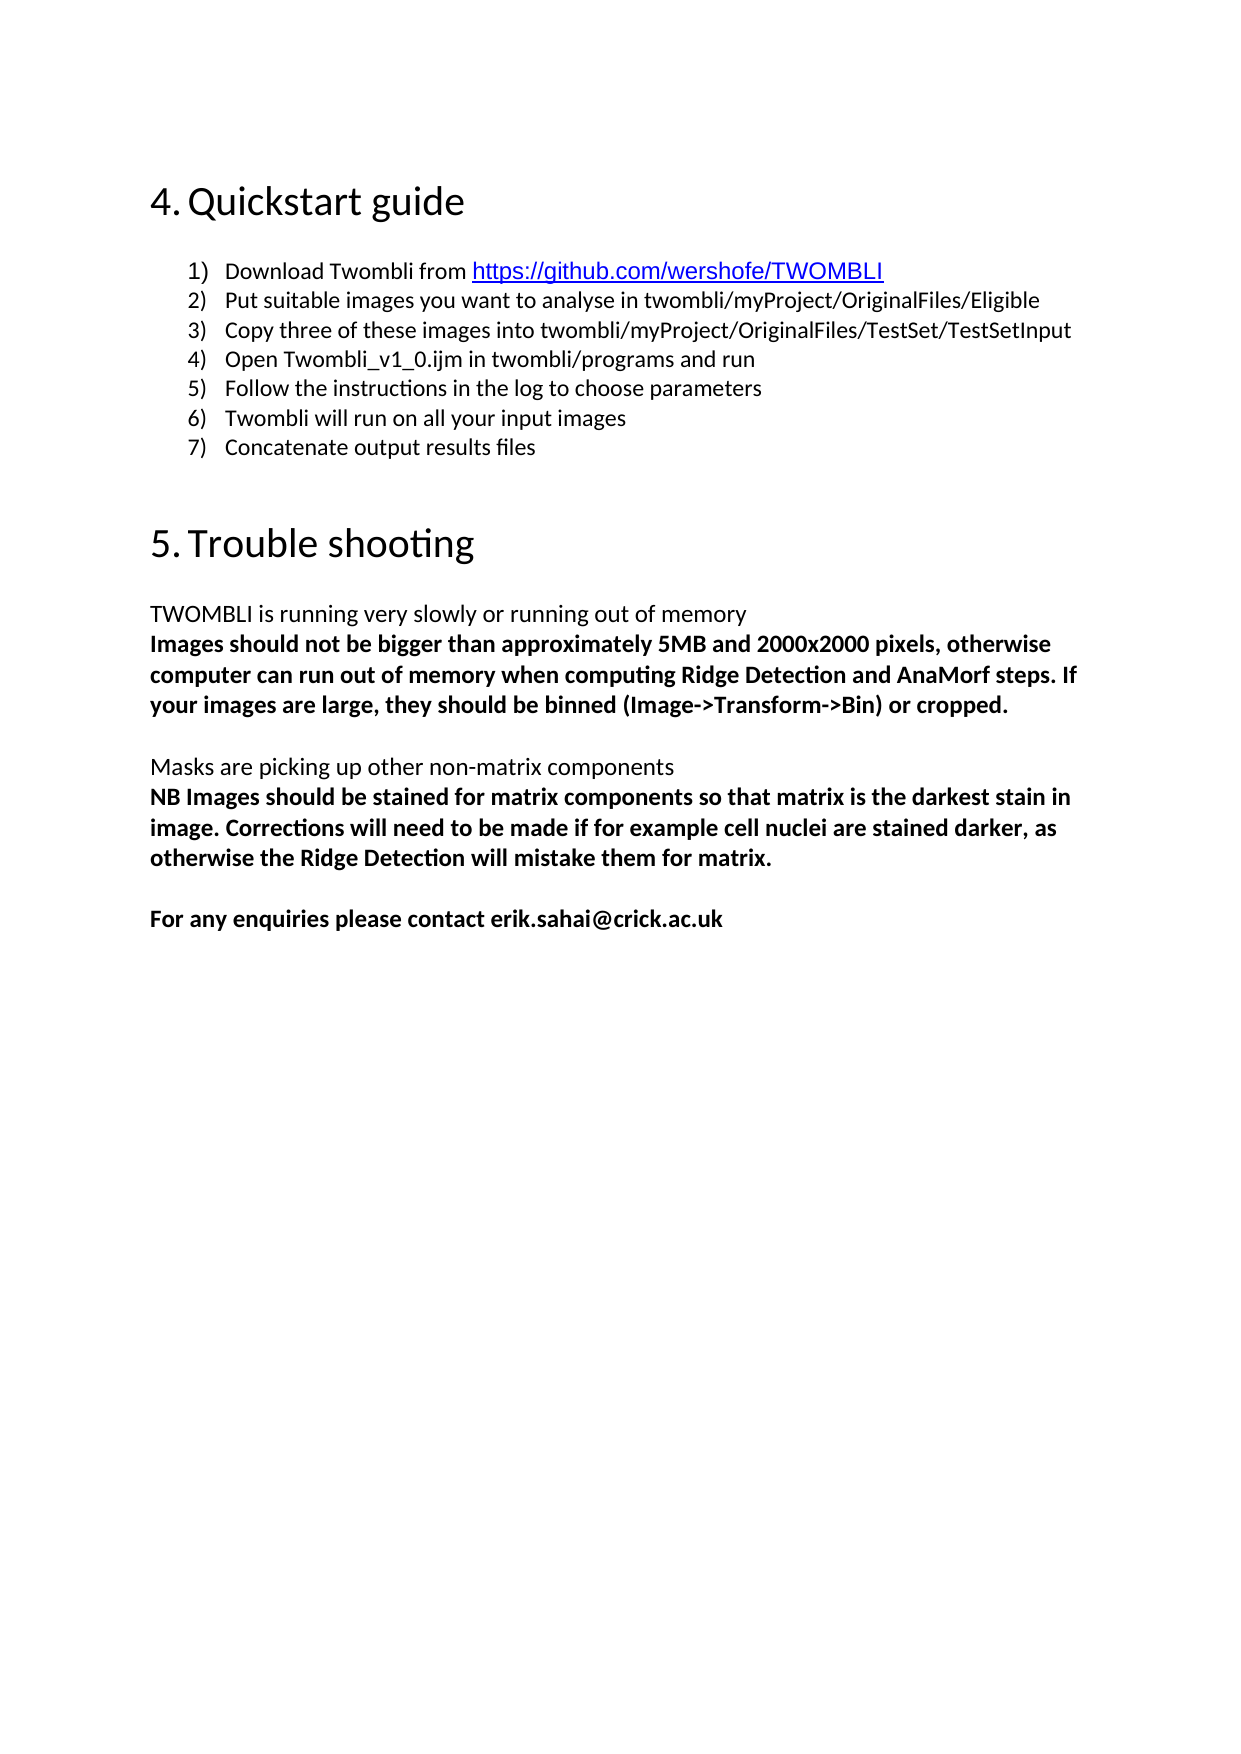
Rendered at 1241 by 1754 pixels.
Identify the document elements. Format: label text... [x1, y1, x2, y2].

list Open Twombli_v1_0.ijm in twombli/programs and run [187, 344, 1090, 373]
subtitle Quickstart guide [150, 175, 1090, 226]
text NB Images should be stained for matrix components so that matrix is the darkest stain in image. Corrections will need to be made if for example cell nuclei are stained darker, as otherwise the Ridge Detection will mistake them for matrix. [150, 781, 1090, 873]
text Images should not be bigger than approximately 5MB and 2000x2000 pixels, otherwise computer can run out of memory when computing Ridge Detection and AnaMorf steps. If your images are large, they should be binned (Image->Transform->Bin) or cropped. [150, 629, 1090, 720]
subtitle Trouble shooting [150, 517, 1090, 568]
list Follow the instructions in the log to choose parameters [187, 373, 1090, 403]
text Masks are picking up other non-matrix components [150, 751, 1090, 781]
text TWOMBLI is running very slowly or running out of memory [150, 598, 1090, 629]
list Download Twombli from https://github.com/wershofe/TWOMBLI [187, 256, 1090, 286]
list Put suitable images you want to analyse in twombli/myProject/OriginalFiles/Eligible [187, 286, 1090, 315]
text For any enquiries please contact erik.sahai@crick.ac.uk [150, 903, 1090, 934]
list Concatenate output results files [187, 432, 1090, 461]
list Twombli will run on all your input images [187, 403, 1090, 432]
list Copy three of these images into twombli/myProject/OriginalFiles/TestSet/TestSetInput [187, 315, 1090, 344]
